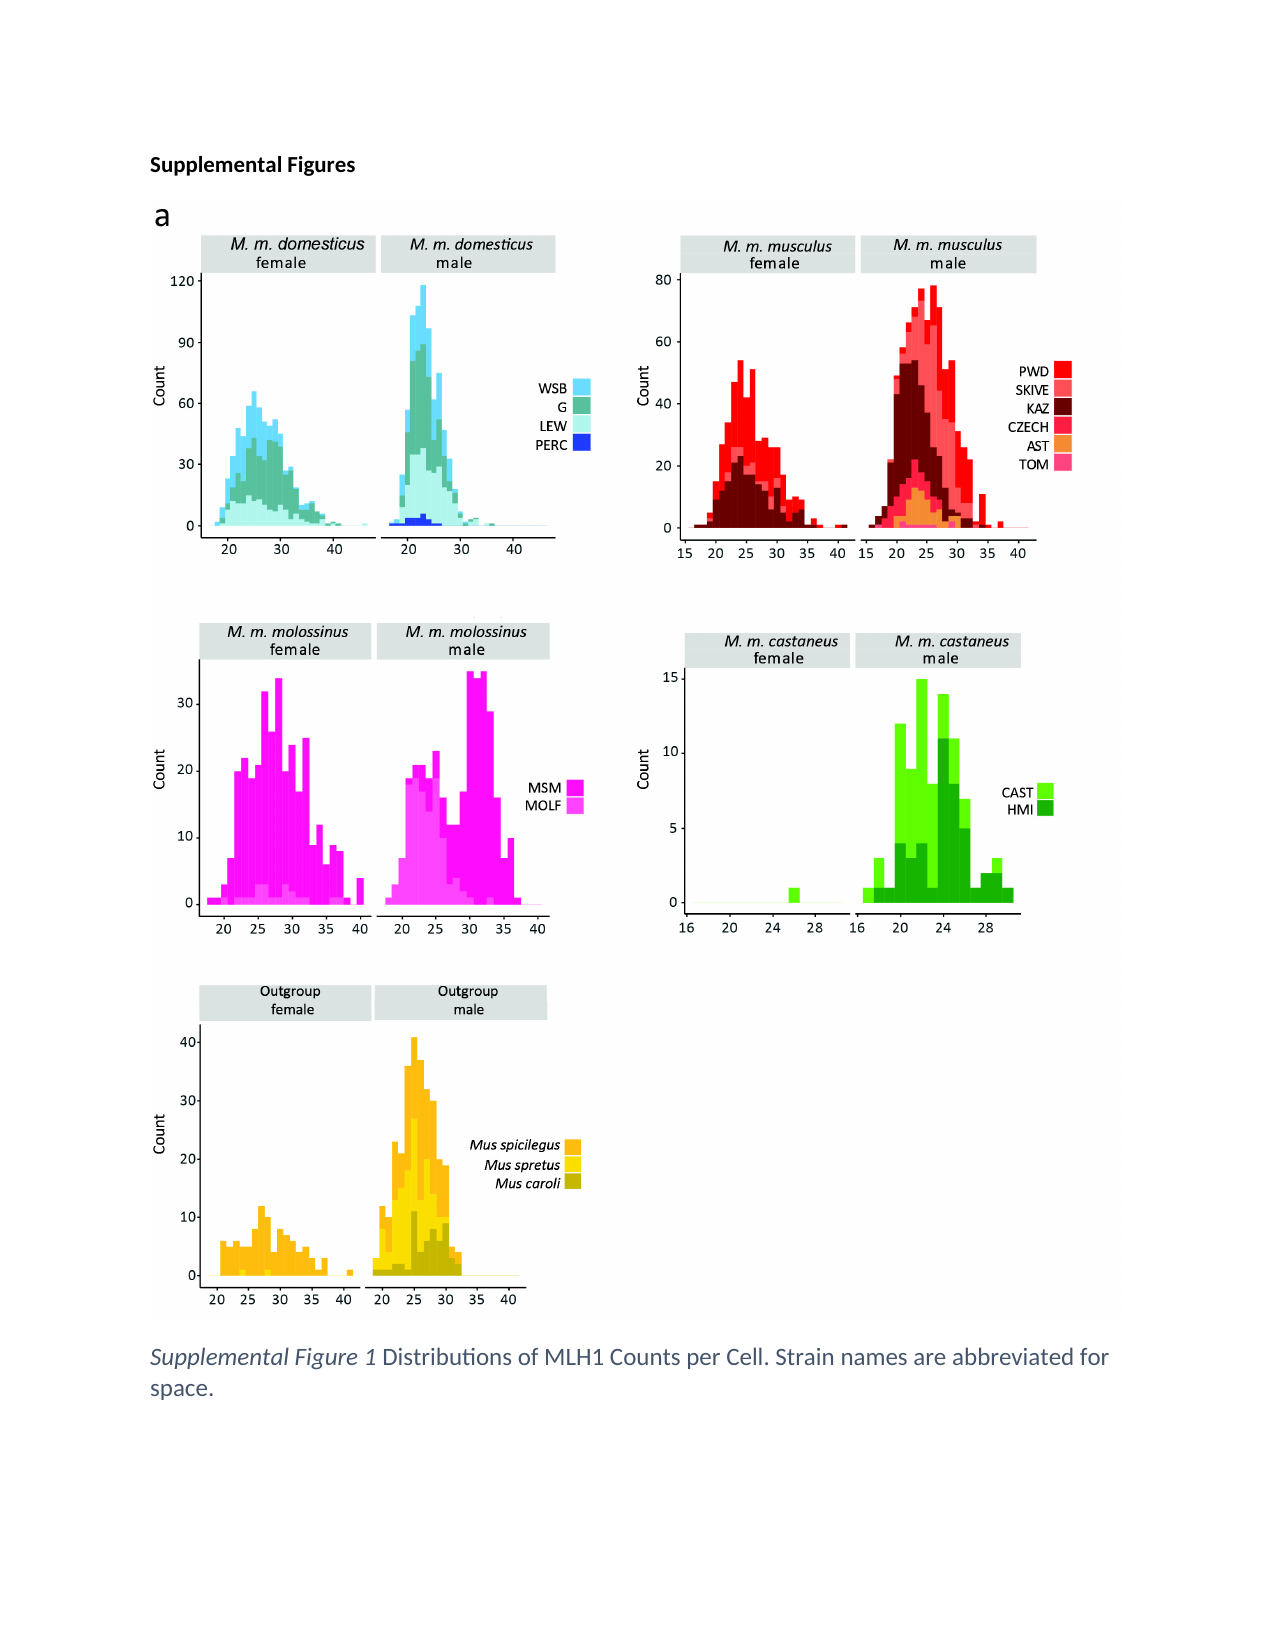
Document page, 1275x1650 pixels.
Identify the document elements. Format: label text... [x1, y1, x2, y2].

text Supplemental Figures [150, 150, 1125, 178]
picture [150, 196, 1124, 1321]
text Supplemental Figure 1 Distributions of MLH1 Counts per Cell. Strain names are abbreviated for space. [150, 1341, 1125, 1402]
